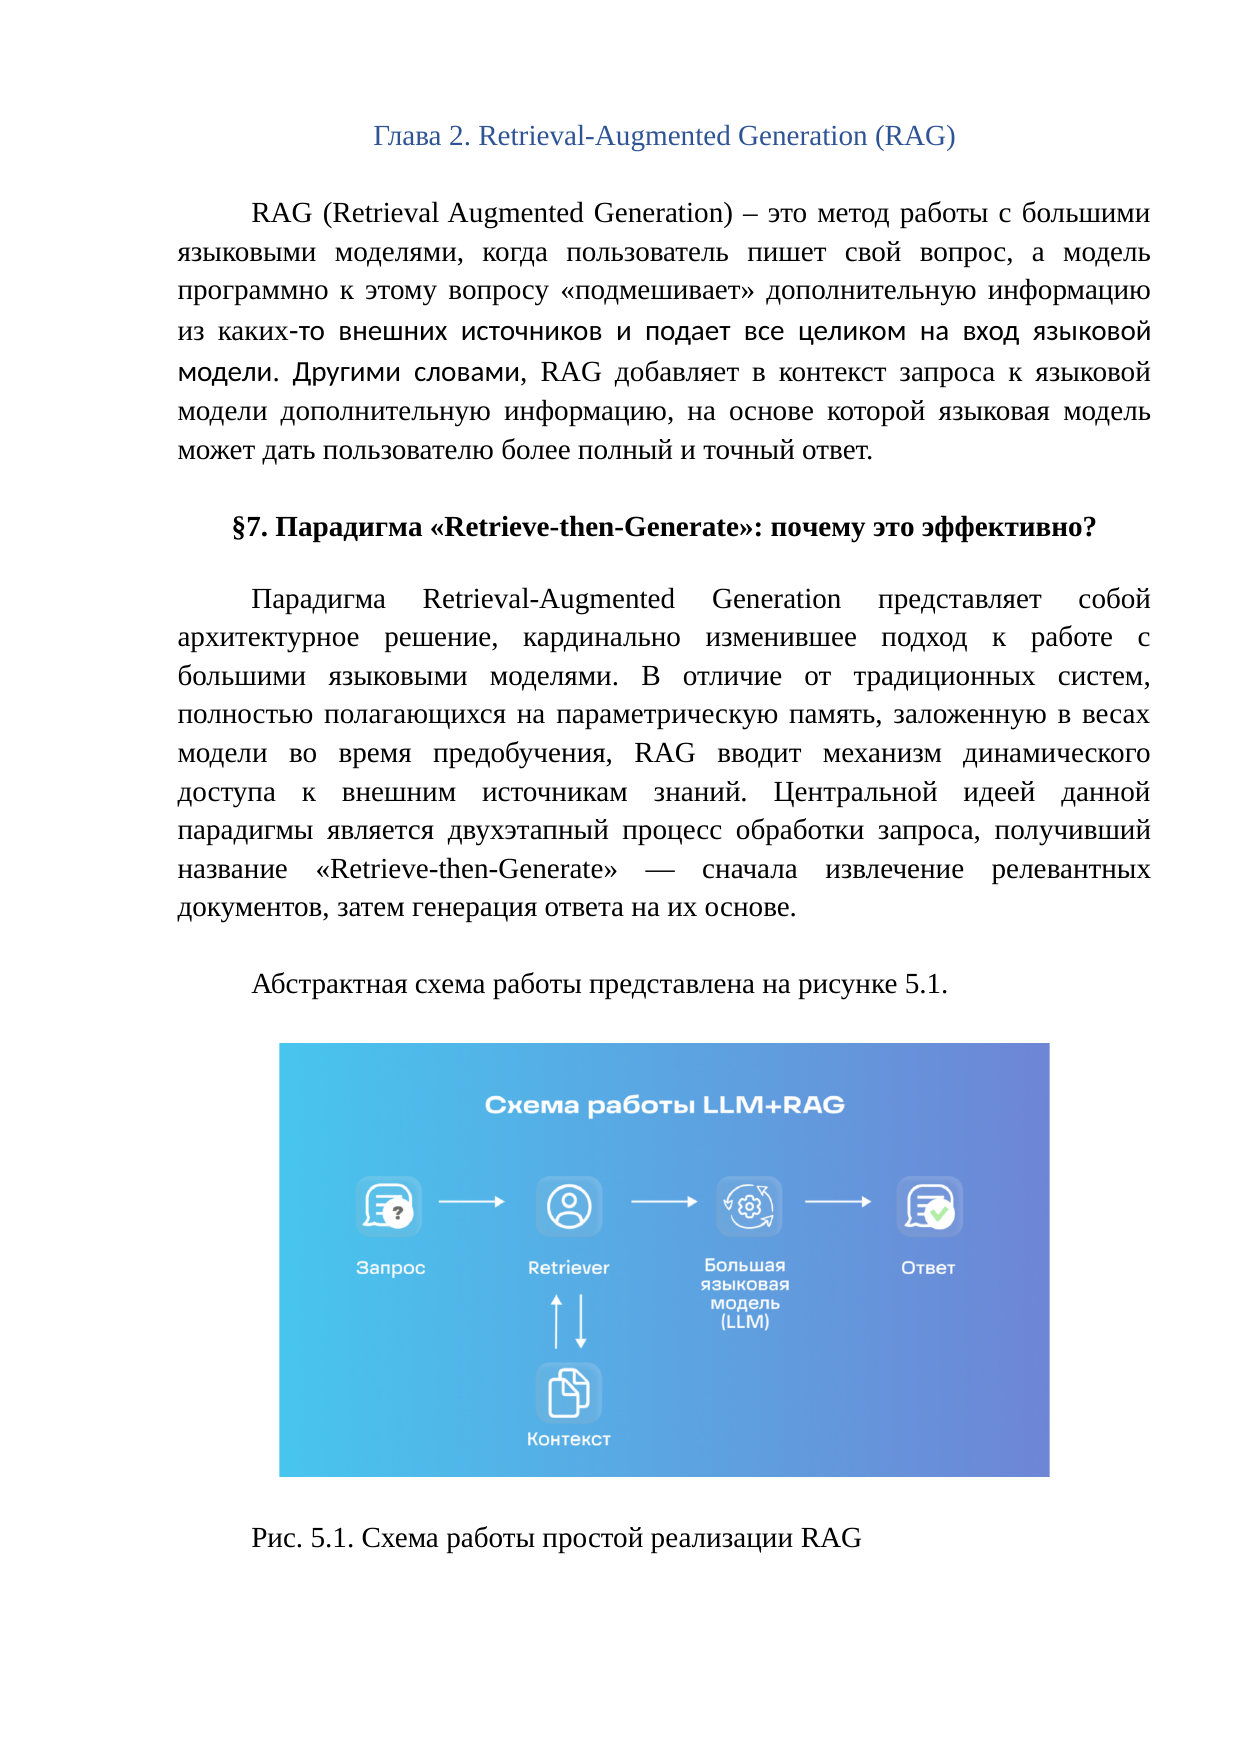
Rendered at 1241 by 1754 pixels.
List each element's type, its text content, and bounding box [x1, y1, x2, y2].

subtitle §7. Парадигма «Retrieve-then-Generate»: почему это эффективно? [177, 509, 1152, 542]
text RAG (Retrieval Augmented Generation) – это метод работы с большими языковыми моделями, когда пользователь пишет свой вопрос, а модель программно к этому вопросу «подмешивает» дополнительную информацию из каких‑то внешних источников и подает все целиком на вход языковой модели. Другими словами, RAG добавляет в контекст запроса к языковой модели дополнительную информацию, на основе которой языковая модель может дать пользователю более полный и точный ответ. [177, 195, 1152, 465]
text Парадигма Retrieval-Augmented Generation представляет собой архитектурное решение, кардинально изменившее подход к работе с большими языковыми моделями. В отличие от традиционных систем, полностью полагающихся на параметрическую память, заложенную в весах модели во время предобучения, RAG вводит механизм динамического доступа к внешним источникам знаний. Центральной идеей данной парадигмы является двухэтапный процесс обработки запроса, получивший название «Retrieve-then-Generate» — сначала извлечение релевантных документов, затем генерация ответа на их основе. [177, 581, 1152, 923]
subtitle Глава 2. Retrieval-Augmented Generation (RAG) [177, 118, 1152, 152]
list Абстрактная схема работы представлена на рисунке 5.1. [251, 966, 1152, 1000]
picture [279, 1043, 1050, 1477]
text Рис. 5.1. Схема работы простой реализации RAG [177, 1520, 1152, 1554]
